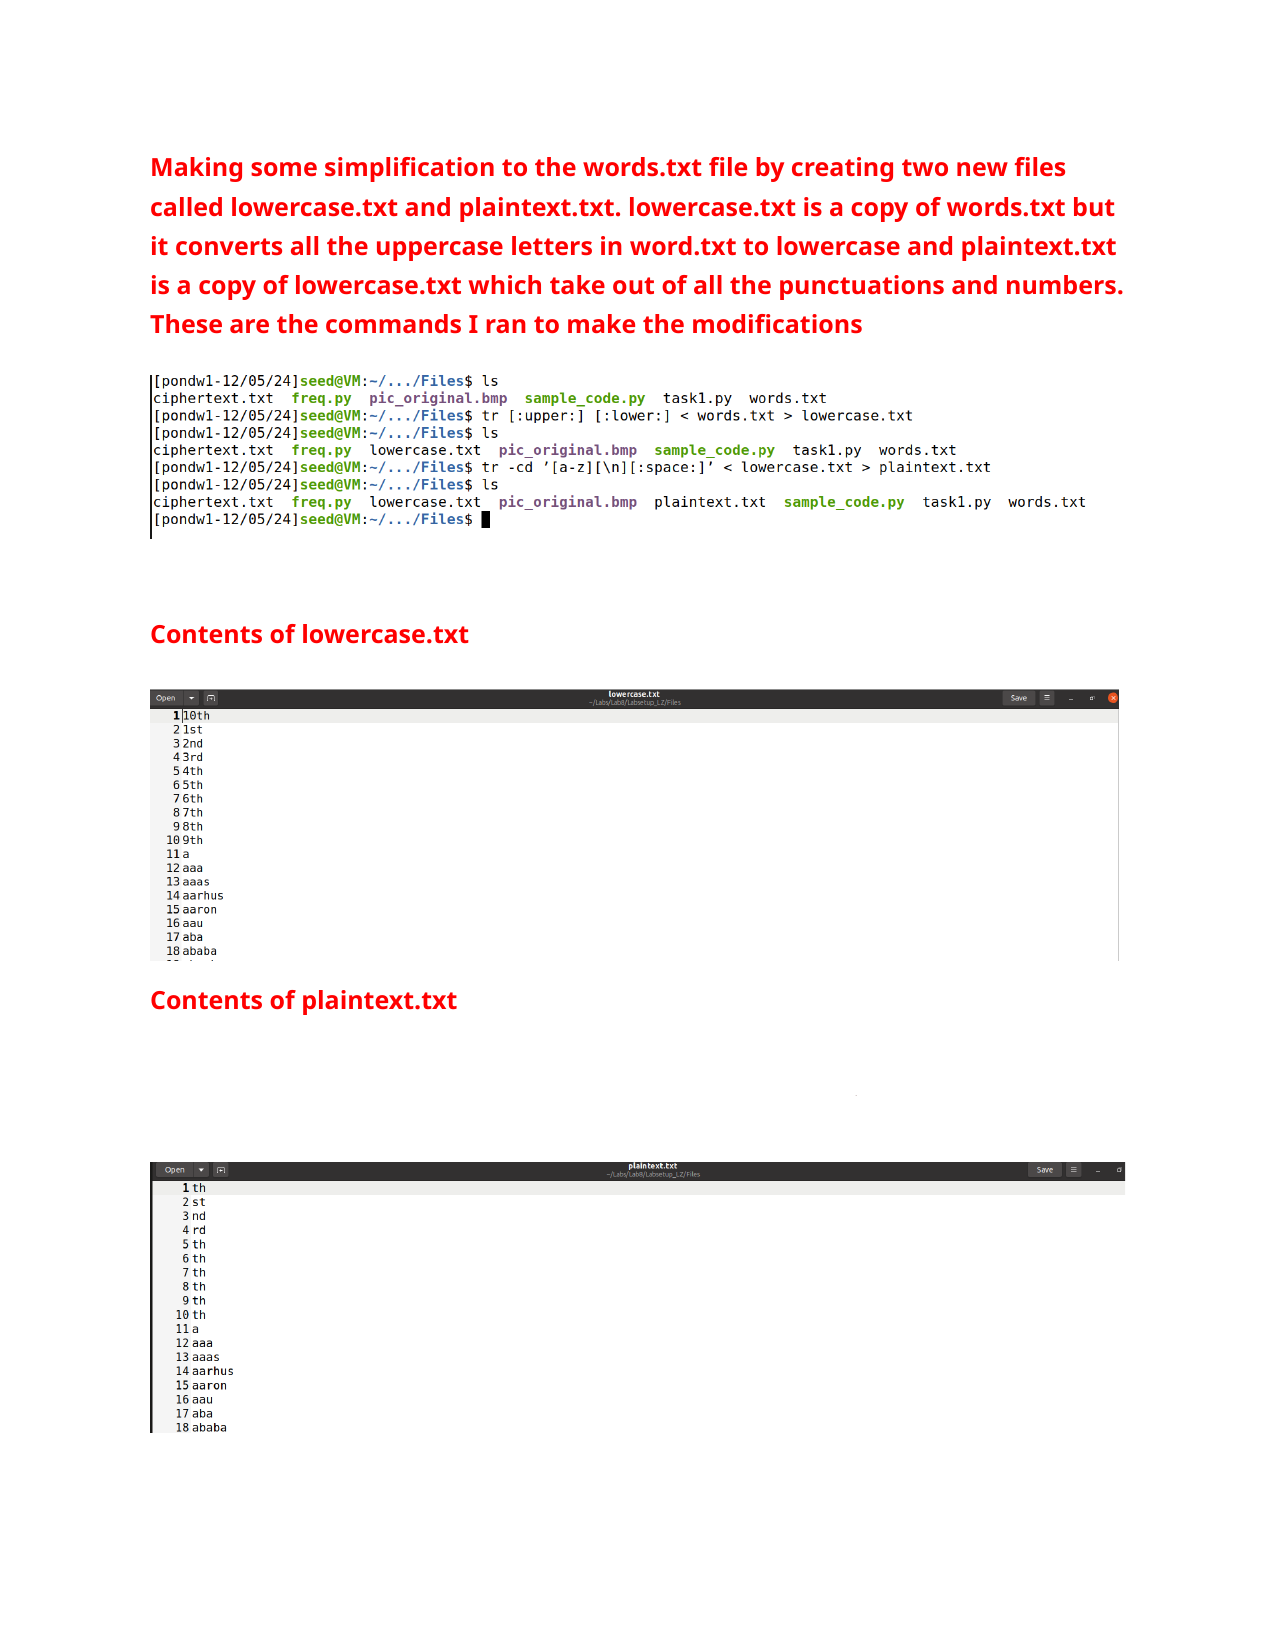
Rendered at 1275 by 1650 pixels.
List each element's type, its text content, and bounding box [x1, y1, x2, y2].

text Contents of lowercase.txt [150, 617, 1125, 651]
picture [150, 362, 1125, 539]
text Contents of plaintext.txt [150, 983, 1125, 1017]
text Making some simplification to the words.txt file by creating two new files called lowercase.txt and plaintext.txt. lowercase.txt is a copy of words.txt but it converts all the uppercase letters in word.txt to lowercase and plaintext.txt is a copy of lowercase.txt which take out of all the punctuations and numbers. These are the commands I ran to make the modifications [150, 150, 1125, 341]
picture [150, 672, 1119, 961]
picture [150, 1094, 1125, 1433]
